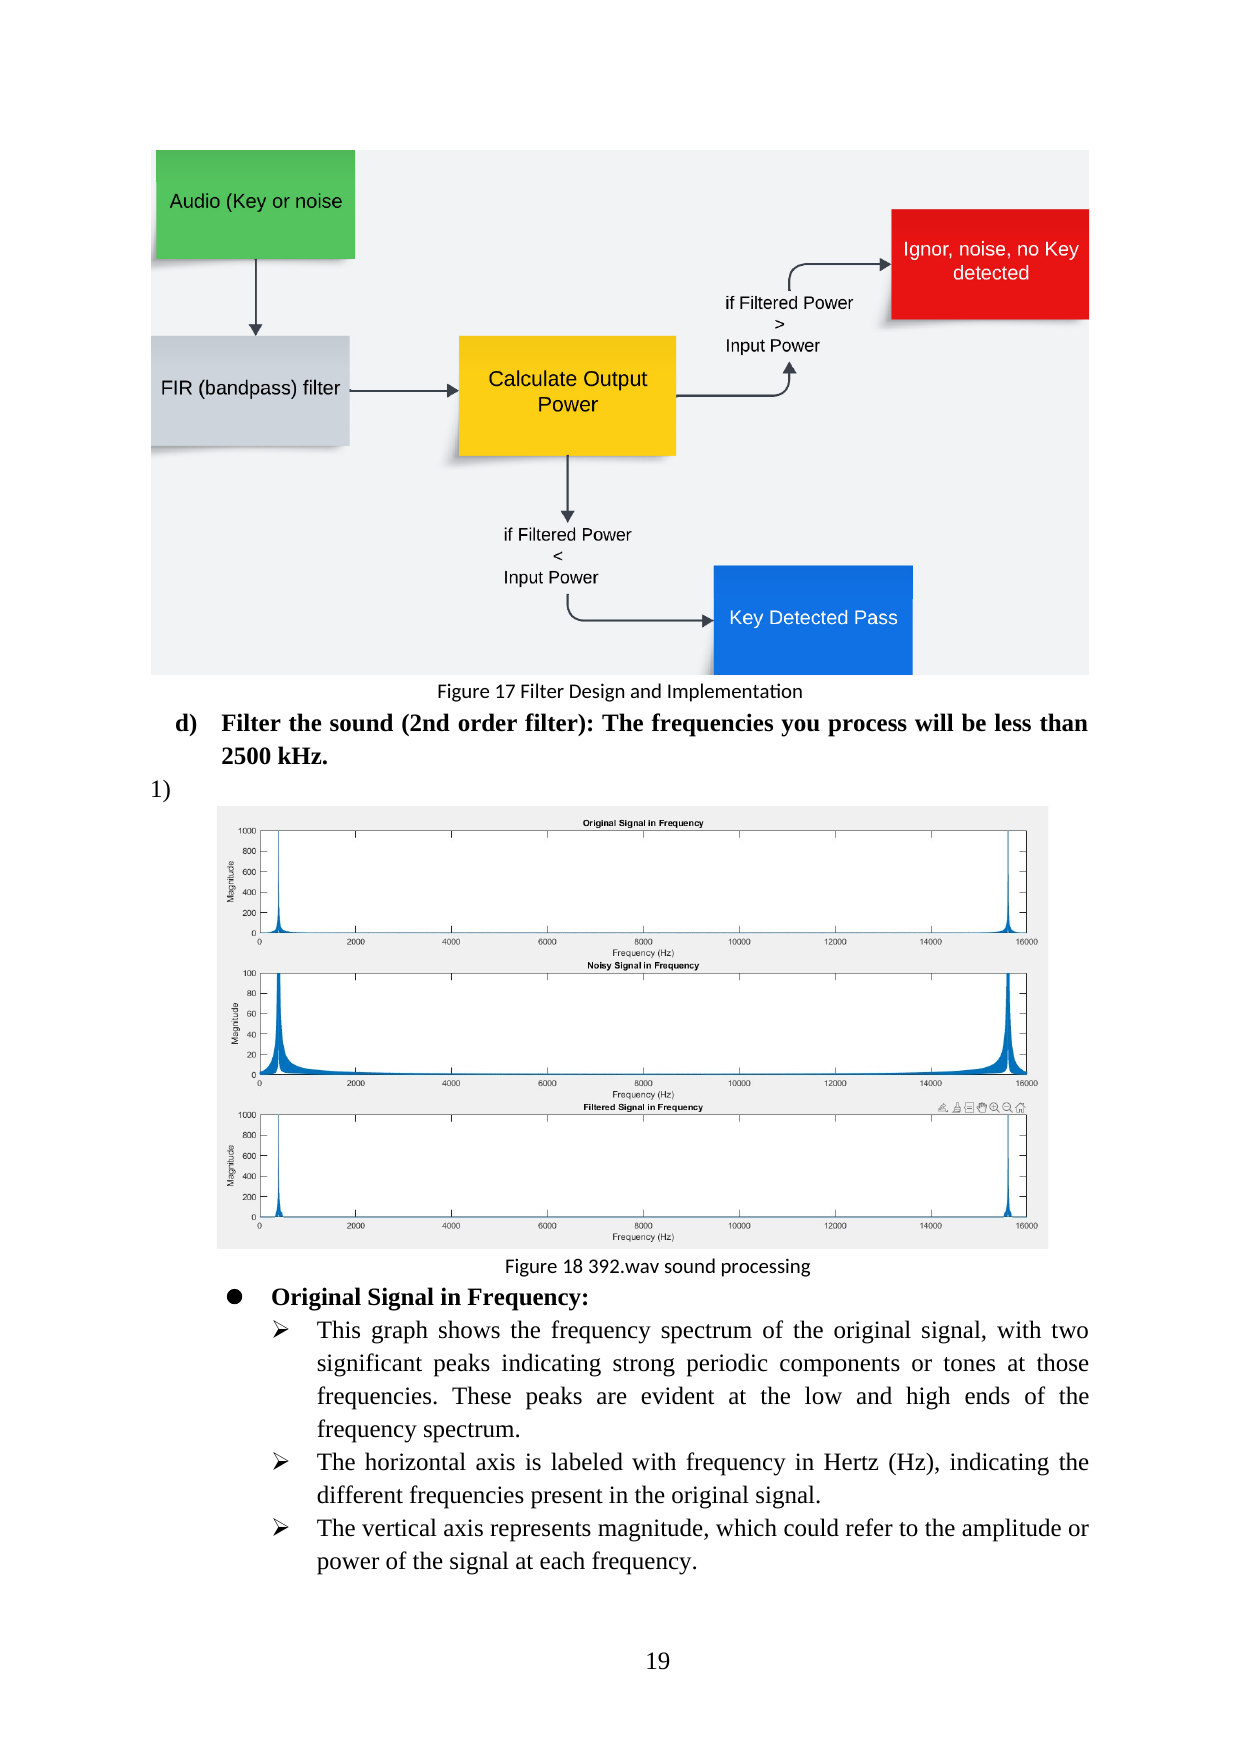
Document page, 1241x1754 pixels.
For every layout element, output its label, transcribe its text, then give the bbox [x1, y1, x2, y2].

picture [151, 150, 1090, 675]
list Filter the sound (2nd order filter): The frequencies you process will be less than 2500 kHz. [175, 708, 1090, 769]
list This graph shows the frequency spectrum of the original signal, with two significant peaks indicating strong periodic components or tones at those frequencies. These peaks are evident at the low and high ends of the frequency spectrum. [271, 1315, 1090, 1443]
picture [216, 806, 1049, 1249]
list Original Signal in Frequency: [225, 1282, 1090, 1311]
list The horizontal axis is labeled with frequency in Hertz (Hz), indicating the different frequencies present in the original signal. [271, 1447, 1090, 1509]
text Figure 18 392.wav sound processing [150, 1253, 1090, 1278]
list The vertical axis represents magnitude, which could refer to the amplitude or power of the signal at each frequency. [271, 1513, 1090, 1575]
text Figure 17 Filter Design and Implementation [150, 679, 1090, 704]
